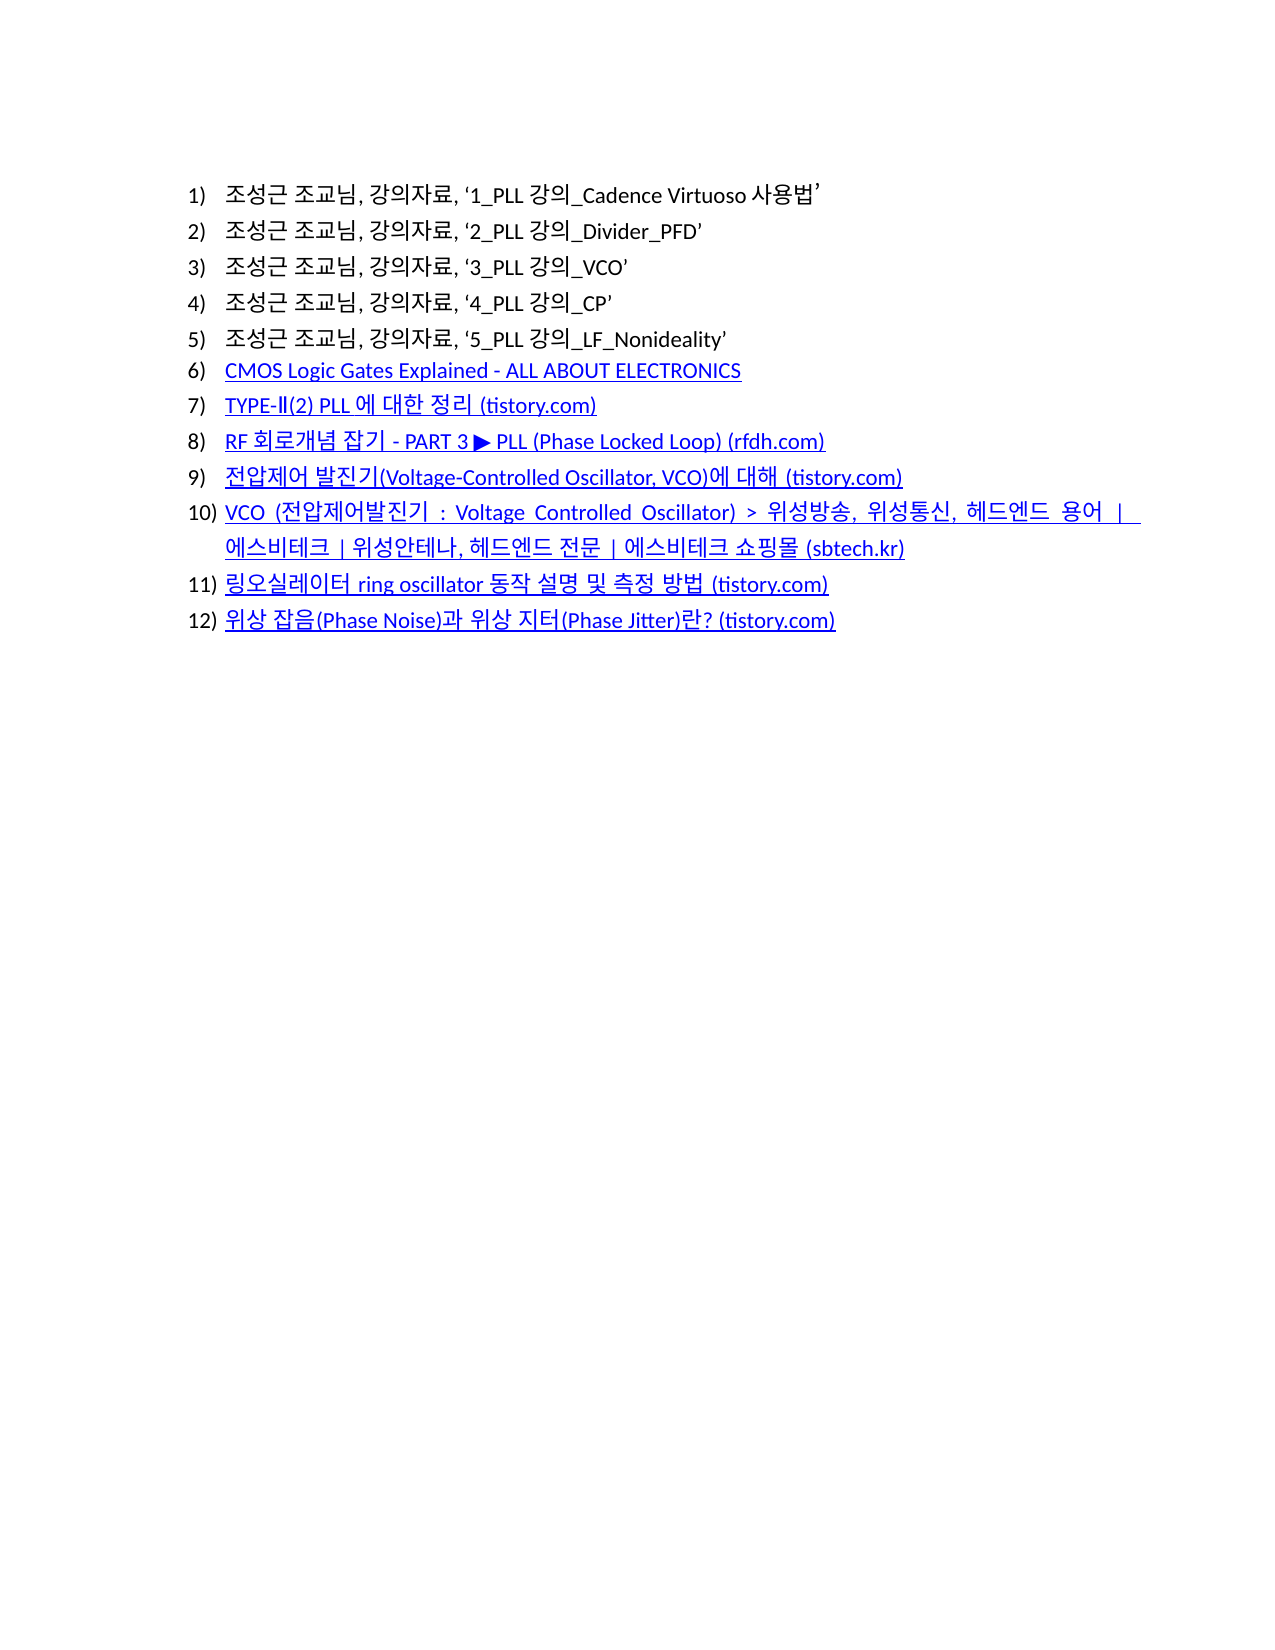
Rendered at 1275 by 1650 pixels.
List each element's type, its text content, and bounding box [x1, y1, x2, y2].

list 조성근 조교님, 강의자료, ‘1_PLL 강의_Cadence Virtuoso사용법’ [187, 177, 1125, 210]
list 조성근 조교님, 강의자료, ‘3_PLL 강의_VCO’ [187, 249, 1125, 282]
list 위상 잡음(Phase Noise)과 위상 지터(Phase Jitter)란? (tistory.com) [187, 602, 1125, 635]
list VCO (전압제어발진기 : Voltage Controlled Oscillator) > 위성방송, 위성통신, 헤드엔드 용어 | 에스비테크 | 위성안테나, 헤드엔드 전문 | 에스비테크 쇼핑몰 (sbtech.kr) [187, 494, 1125, 563]
list 전압제어 발진기(Voltage-Controlled Oscillator, VCO)에 대해 (tistory.com) [187, 458, 1125, 492]
list 조성근 조교님, 강의자료, ‘2_PLL 강의_Divider_PFD’ [187, 213, 1125, 246]
list 링오실레이터 ring oscillator 동작 설명 및 측정 방법 (tistory.com) [187, 566, 1125, 599]
list 조성근 조교님, 강의자료, ‘5_PLL 강의_LF_Nonideality’ [187, 321, 1125, 354]
list TYPE-Ⅱ(2) PLL에 대한 정리 (tistory.com) [187, 387, 1125, 420]
list CMOS Logic Gates Explained - ALL ABOUT ELECTRONICS [187, 356, 1125, 384]
list 조성근 조교님, 강의자료, ‘4_PLL 강의_CP’ [187, 285, 1125, 318]
list RF 회로개념 잡기 - PART 3 ▶ PLL (Phase Locked Loop) (rfdh.com) [187, 422, 1125, 456]
